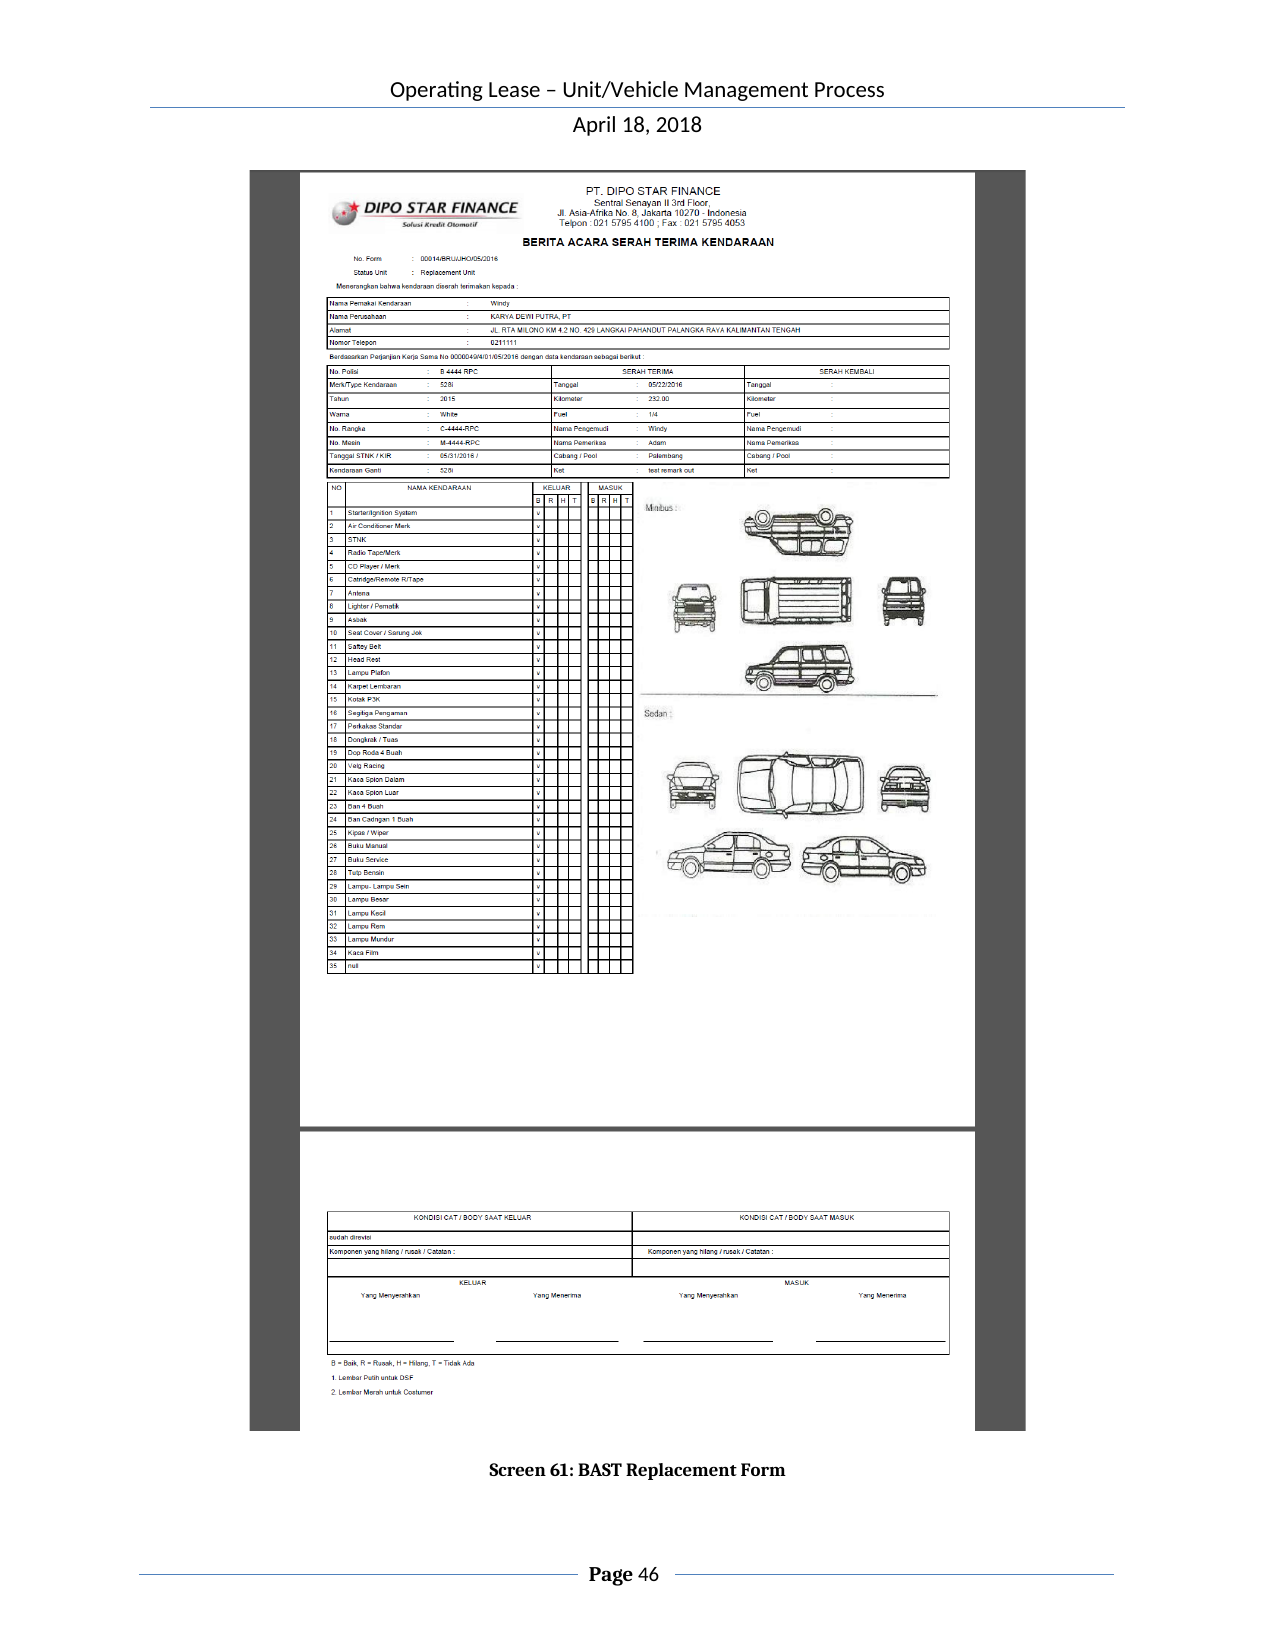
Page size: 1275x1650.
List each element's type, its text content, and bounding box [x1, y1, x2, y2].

text Screen 61: BAST Replacement Form [150, 1459, 1125, 1481]
picture [249, 170, 1026, 1431]
